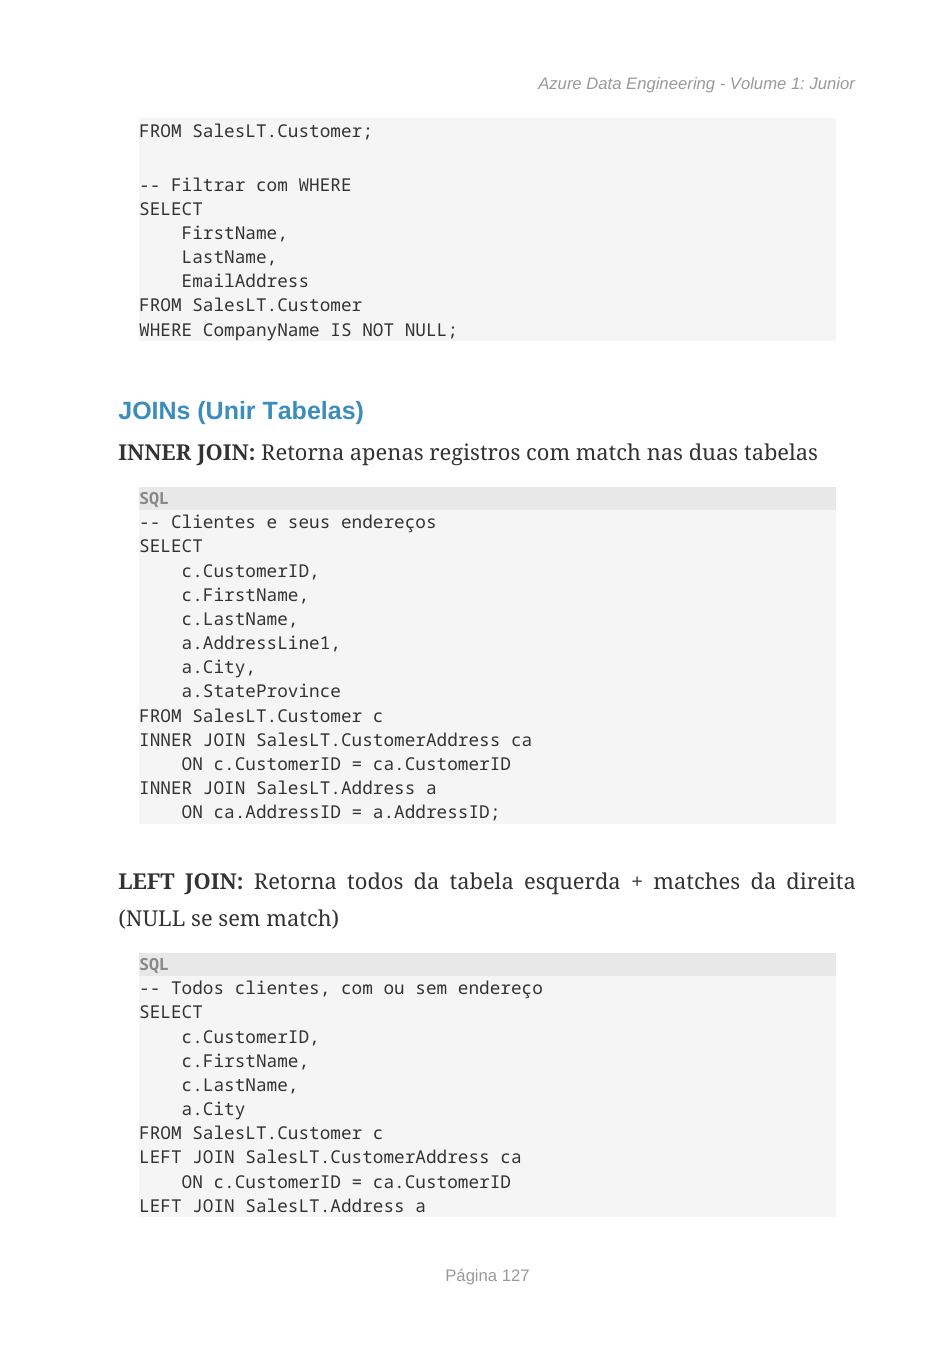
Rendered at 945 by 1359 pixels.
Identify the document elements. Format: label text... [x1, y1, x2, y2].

text WHERE CompanyName IS NOT NULL; [139, 317, 836, 341]
text FirstName, [139, 220, 836, 244]
text SELECT [139, 534, 836, 558]
text -- Todos clientes, com ou sem endereço [139, 976, 836, 1000]
text c.FirstName, [139, 1048, 836, 1072]
text FROM SalesLT.Customer c [139, 703, 836, 727]
text SELECT [139, 196, 836, 220]
text INNER JOIN: Retorna apenas registros com match nas duas tabelas [118, 437, 856, 467]
text ON c.CustomerID = ca.CustomerID [139, 751, 836, 776]
text a.City, [139, 655, 836, 679]
text SELECT [139, 1000, 836, 1024]
text c.CustomerID, [139, 1024, 836, 1048]
text FROM SalesLT.Customer; [139, 118, 836, 142]
text ON c.CustomerID = ca.CustomerID [139, 1169, 836, 1193]
text -- Clientes e seus endereços [139, 510, 836, 534]
text LEFT JOIN: Retorna todos da tabela esquerda + matches da direita (NULL se sem match) [118, 866, 856, 933]
text c.FirstName, [139, 582, 836, 606]
text -- Filtrar com WHERE [139, 172, 836, 196]
text INNER JOIN SalesLT.CustomerAddress ca [139, 727, 836, 751]
text a.StateProvince [139, 679, 836, 703]
text INNER JOIN SalesLT.Address a [139, 776, 836, 800]
text SQL [139, 487, 836, 510]
text EmailAddress [139, 269, 836, 293]
text SQL [139, 953, 836, 976]
text LEFT JOIN SalesLT.Address a [139, 1193, 836, 1217]
subtitle JOINs (Unir Tabelas) [118, 396, 856, 425]
text c.LastName, [139, 606, 836, 631]
text LastName, [139, 244, 836, 269]
text LEFT JOIN SalesLT.CustomerAddress ca [139, 1145, 836, 1169]
text a.AddressLine1, [139, 631, 836, 655]
text ON ca.AddressID = a.AddressID; [139, 800, 836, 824]
text FROM SalesLT.Customer c [139, 1121, 836, 1145]
text c.LastName, [139, 1072, 836, 1097]
text c.CustomerID, [139, 558, 836, 582]
text a.City [139, 1097, 836, 1121]
text FROM SalesLT.Customer [139, 293, 836, 317]
